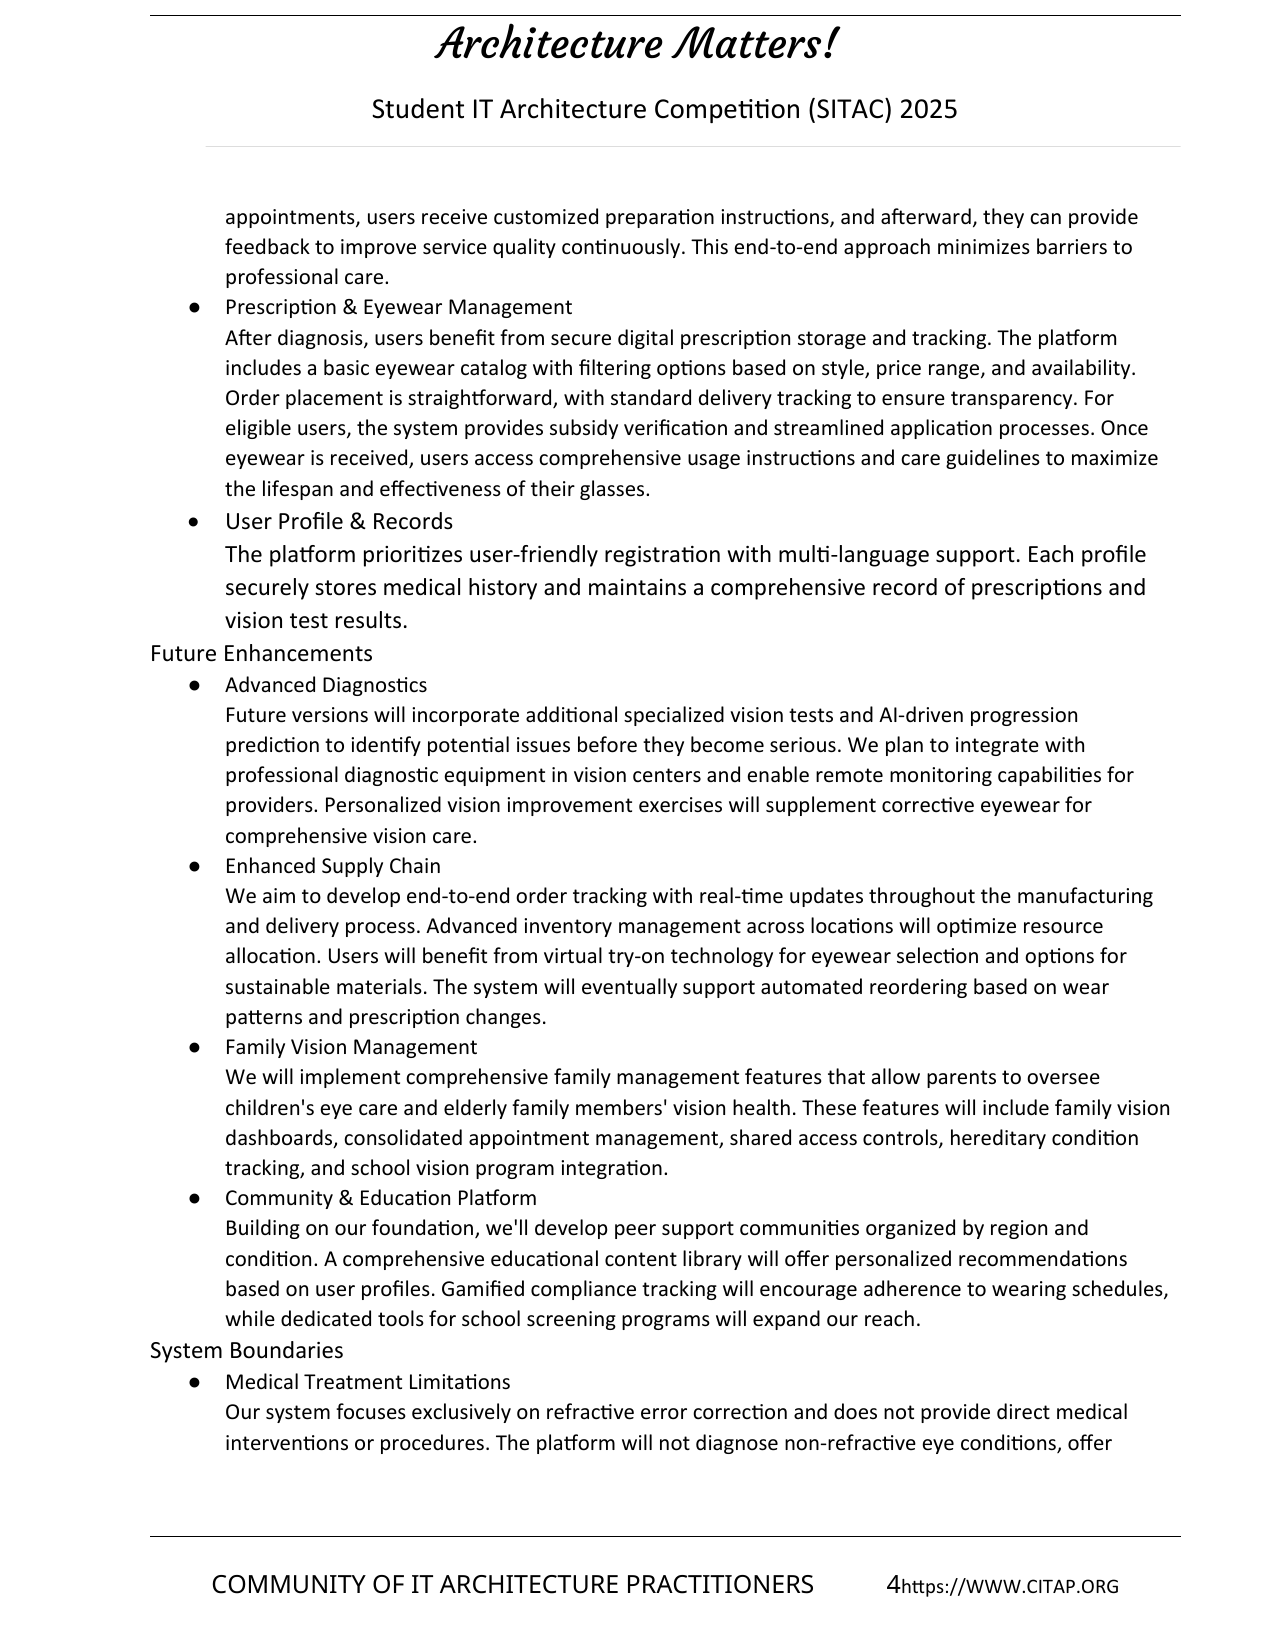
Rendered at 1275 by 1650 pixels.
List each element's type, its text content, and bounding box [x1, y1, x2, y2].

text Future versions will incorporate additional specialized vision tests and AI-driven progression prediction to identify potential issues before they become serious. We plan to integrate with professional diagnostic equipment in vision centers and enable remote monitoring capabilities for providers. Personalized vision improvement exercises will supplement corrective eyewear for comprehensive vision care. [225, 700, 1181, 849]
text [225, 202, 1181, 291]
text We aim to develop end-to-end order tracking with real-time updates throughout the manufacturing and delivery process. Advanced inventory management across locations will optimize resource allocation. Users will benefit from virtual try-on technology for eyewear selection and options for sustainable materials. The system will eventually support automated reordering based on wear patterns and prescription changes. [225, 882, 1181, 1031]
list Prescription & Eyewear Management [187, 293, 1181, 321]
text Future Enhancements [150, 637, 1181, 668]
subtitle User Profile & Records [187, 504, 1181, 536]
list Medical Treatment Limitations [187, 1368, 1181, 1396]
list Family Vision Management [187, 1033, 1181, 1061]
text We will implement comprehensive family management features that allow parents to oversee children's eye care and elderly family members' vision health. These features will include family vision dashboards, consolidated appointment management, shared access controls, hereditary condition tracking, and school vision program integration. [225, 1063, 1181, 1182]
list Community & Education Platform [187, 1184, 1181, 1212]
text System Boundaries [150, 1335, 1181, 1365]
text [225, 1398, 1181, 1456]
text Building on our foundation, we'll develop peer support communities organized by region and condition. A comprehensive educational content library will offer personalized recommendations based on user profiles. Gamified compliance tracking will encourage adherence to wearing schedules, while dedicated tools for school screening programs will expand our reach. [225, 1214, 1181, 1333]
text After diagnosis, users benefit from secure digital prescription storage and tracking. The platform includes a basic eyewear catalog with filtering options based on style, price range, and availability. Order placement is straightforward, with standard delivery tracking to ensure transparency. For eligible users, the system provides subsidy verification and streamlined application processes. Once eyewear is received, users access comprehensive usage instructions and care guidelines to maximize the lifespan and effectiveness of their glasses. [225, 323, 1181, 502]
text The platform prioritizes user-friendly registration with multi-language support. Each profile securely stores medical history and maintains a comprehensive record of prescriptions and vision test results. [225, 538, 1181, 635]
list Enhanced Supply Chain [187, 851, 1181, 879]
list Advanced Diagnostics [187, 670, 1181, 698]
